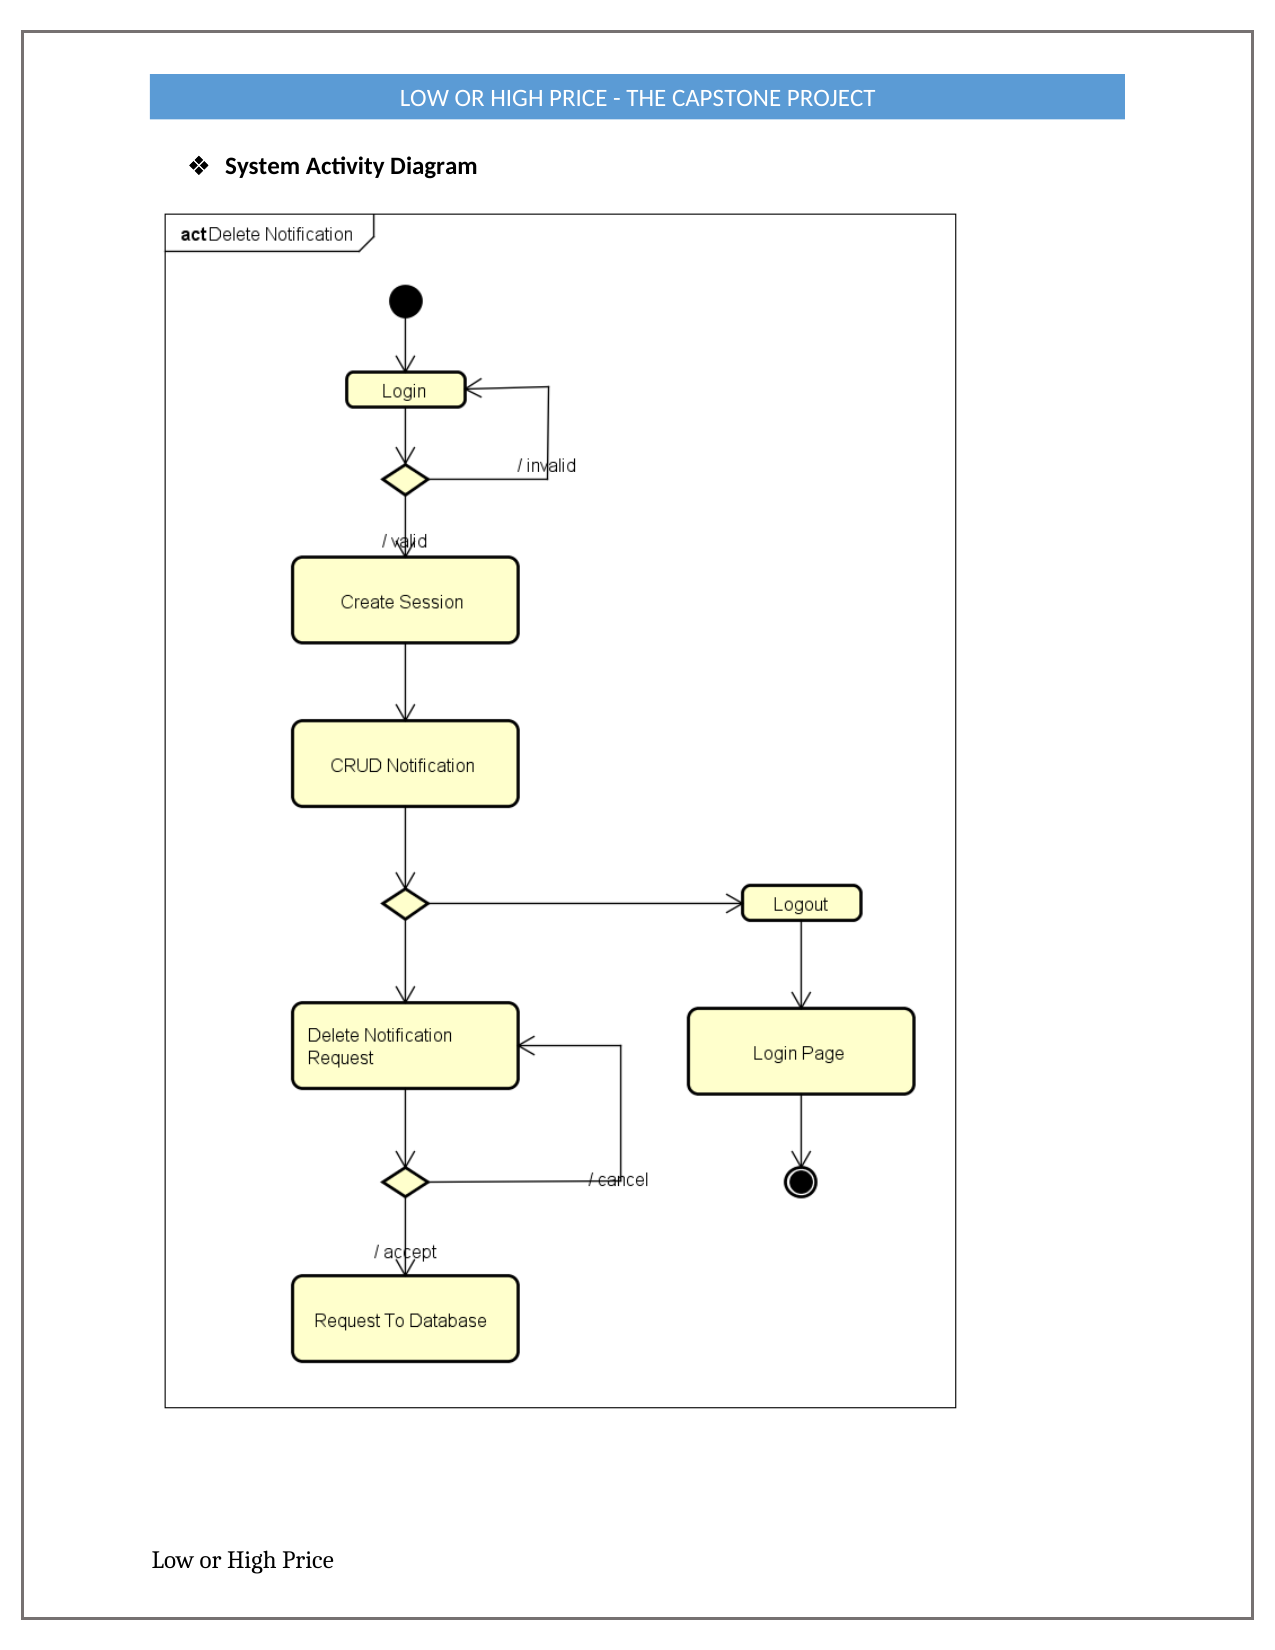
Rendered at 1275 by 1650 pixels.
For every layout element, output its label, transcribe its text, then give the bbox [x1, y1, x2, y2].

list System Activity Diagram [187, 150, 1125, 181]
picture [150, 199, 971, 1423]
